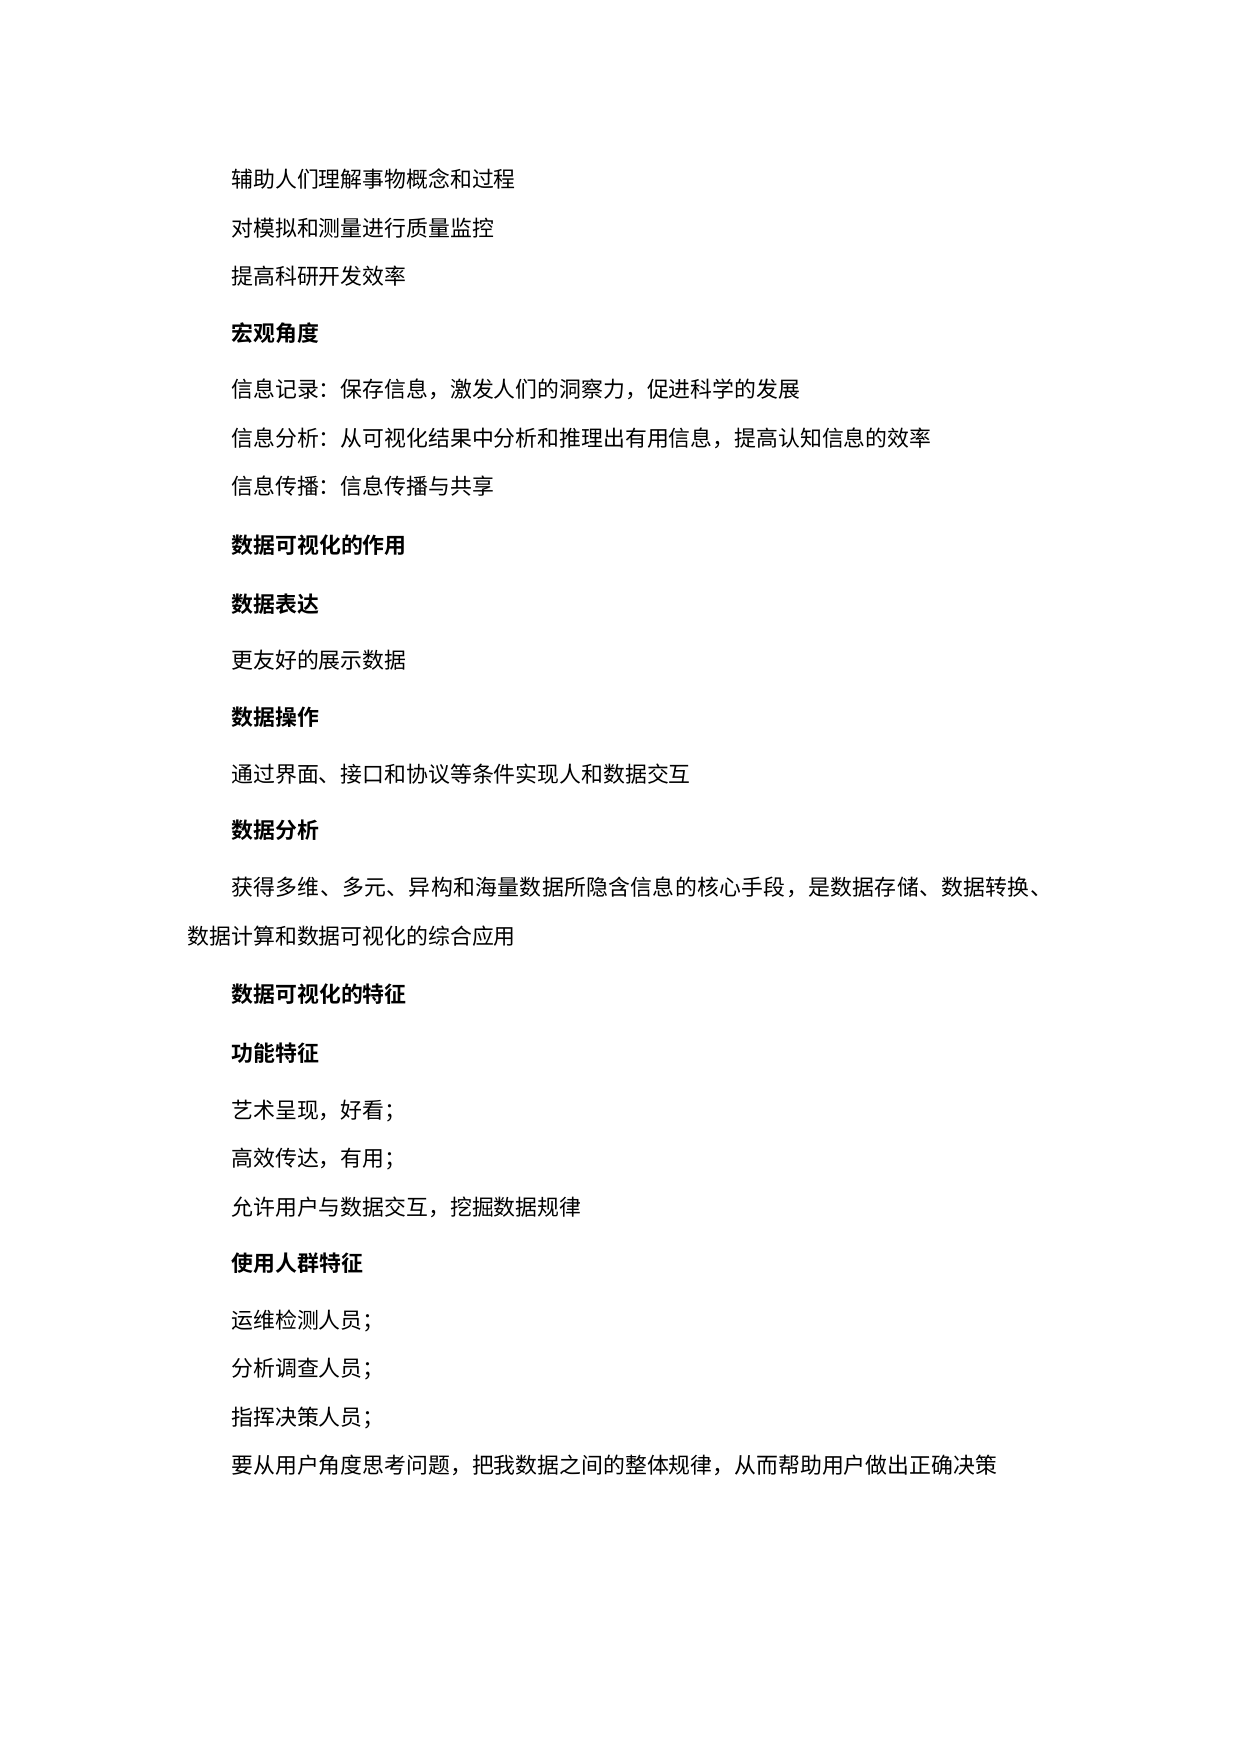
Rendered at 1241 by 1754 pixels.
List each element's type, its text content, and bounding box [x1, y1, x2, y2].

list 分析调查人员； [187, 1351, 1053, 1383]
list 指挥决策人员； [187, 1399, 1053, 1432]
list 通过界面、接口和协议等条件实现人和数据交互 [187, 756, 1053, 789]
list 提高科研开发效率 [187, 259, 1053, 291]
subtitle 数据可视化的特征 [187, 977, 1053, 1009]
subtitle 数据分析 [187, 813, 1053, 845]
list 更友好的展示数据 [187, 643, 1053, 675]
subtitle 使用人群特征 [187, 1246, 1053, 1278]
subtitle 数据操作 [187, 699, 1053, 732]
list 运维检测人员； [187, 1302, 1053, 1335]
list 信息传播：信息传播与共享 [187, 469, 1053, 501]
list 信息记录：保存信息，激发人们的洞察力，促进科学的发展 [187, 372, 1053, 404]
subtitle 功能特征 [187, 1036, 1053, 1068]
list 要从用户角度思考问题，把我数据之间的整体规律，从而帮助用户做出正确决策 [187, 1447, 1053, 1480]
list 允许用户与数据交互，挖掘数据规律 [187, 1189, 1053, 1222]
list 获得多维、多元、异构和海量数据所隐含信息的核心手段，是数据存储、数据转换、数据计算和数据可视化的综合应用 [187, 869, 1053, 951]
subtitle 数据可视化的作用 [187, 527, 1053, 560]
subtitle 宏观角度 [187, 315, 1053, 348]
list 信息分析：从可视化结果中分析和推理出有用信息，提高认知信息的效率 [187, 420, 1053, 453]
list 艺术呈现，好看； [187, 1092, 1053, 1125]
list 辅助人们理解事物概念和过程 [187, 162, 1053, 194]
subtitle 数据表达 [187, 586, 1053, 619]
list 对模拟和测量进行质量监控 [187, 210, 1053, 243]
list 高效传达，有用； [187, 1141, 1053, 1173]
